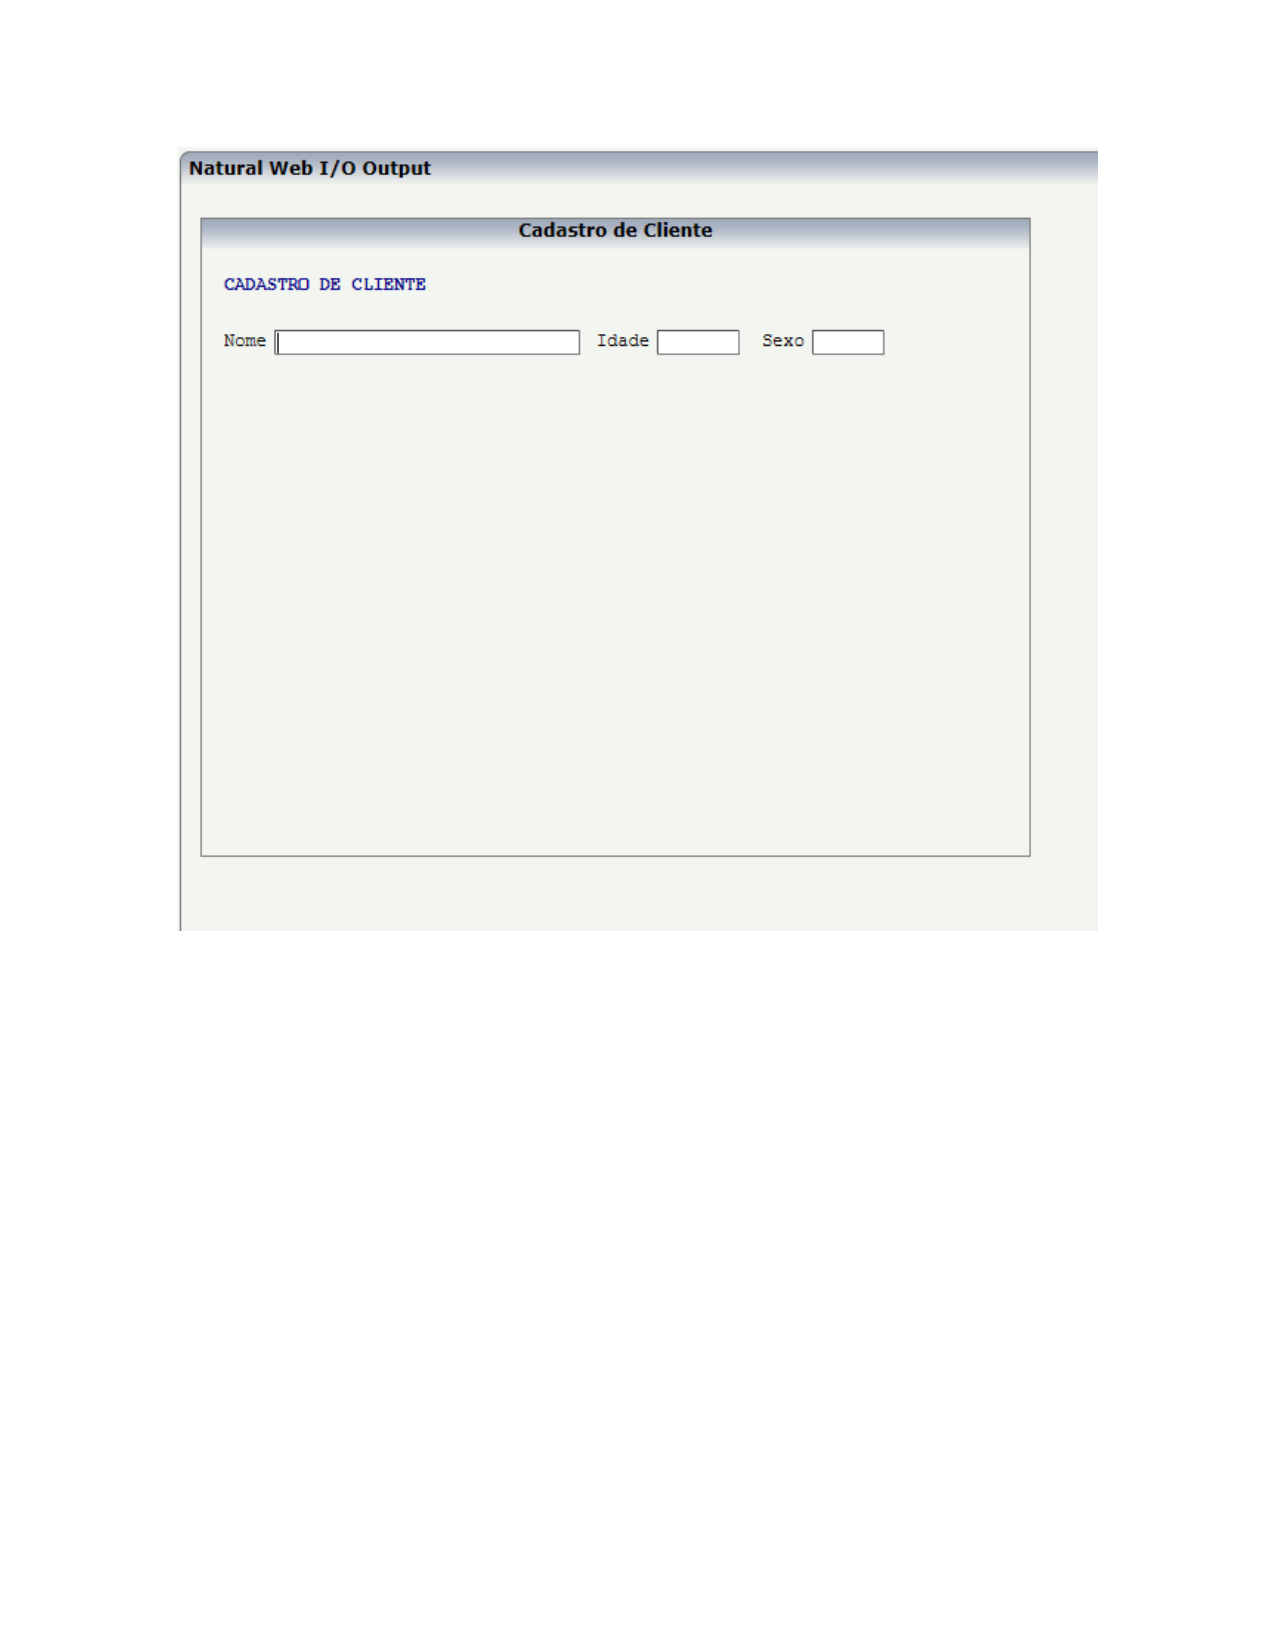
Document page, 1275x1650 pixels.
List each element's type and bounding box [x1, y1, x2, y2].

picture [177, 147, 1098, 931]
